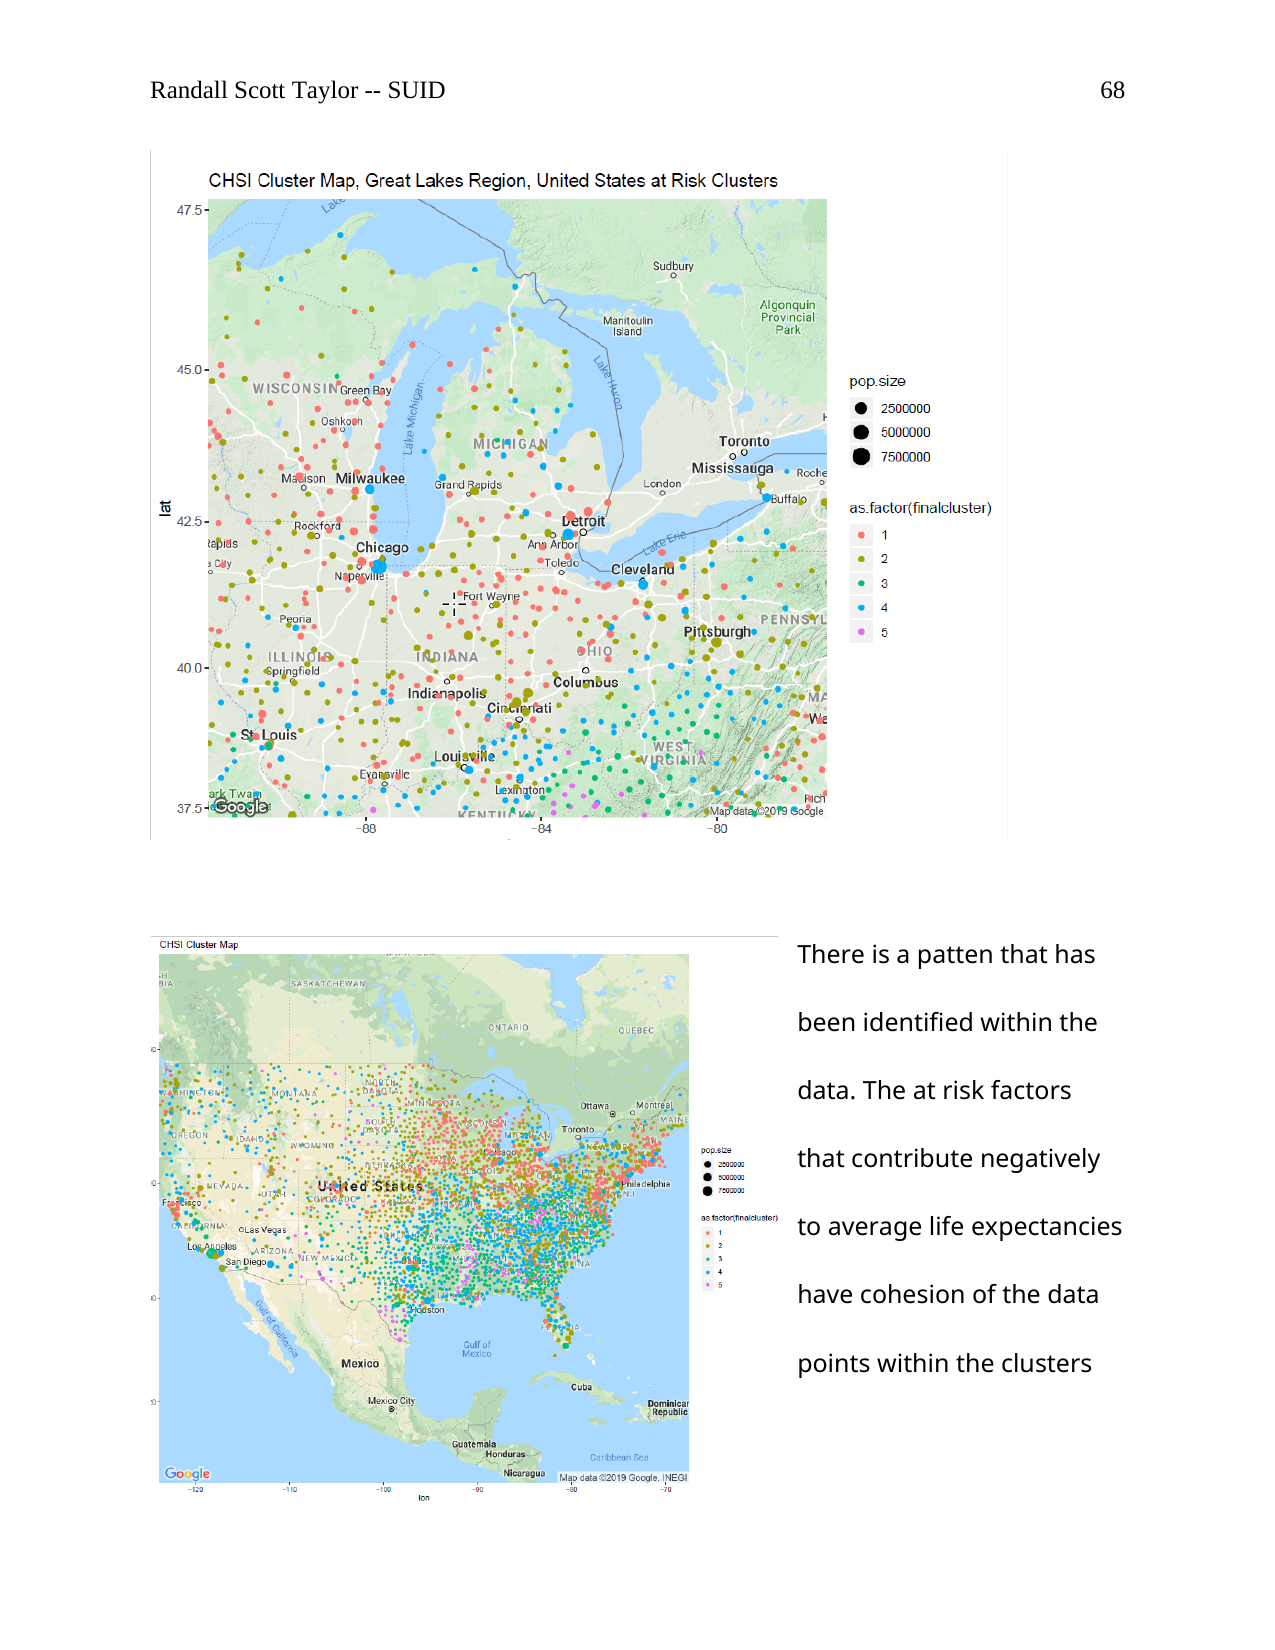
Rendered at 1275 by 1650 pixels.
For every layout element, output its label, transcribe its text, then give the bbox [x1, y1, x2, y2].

picture [150, 150, 1008, 840]
picture [150, 936, 778, 1499]
